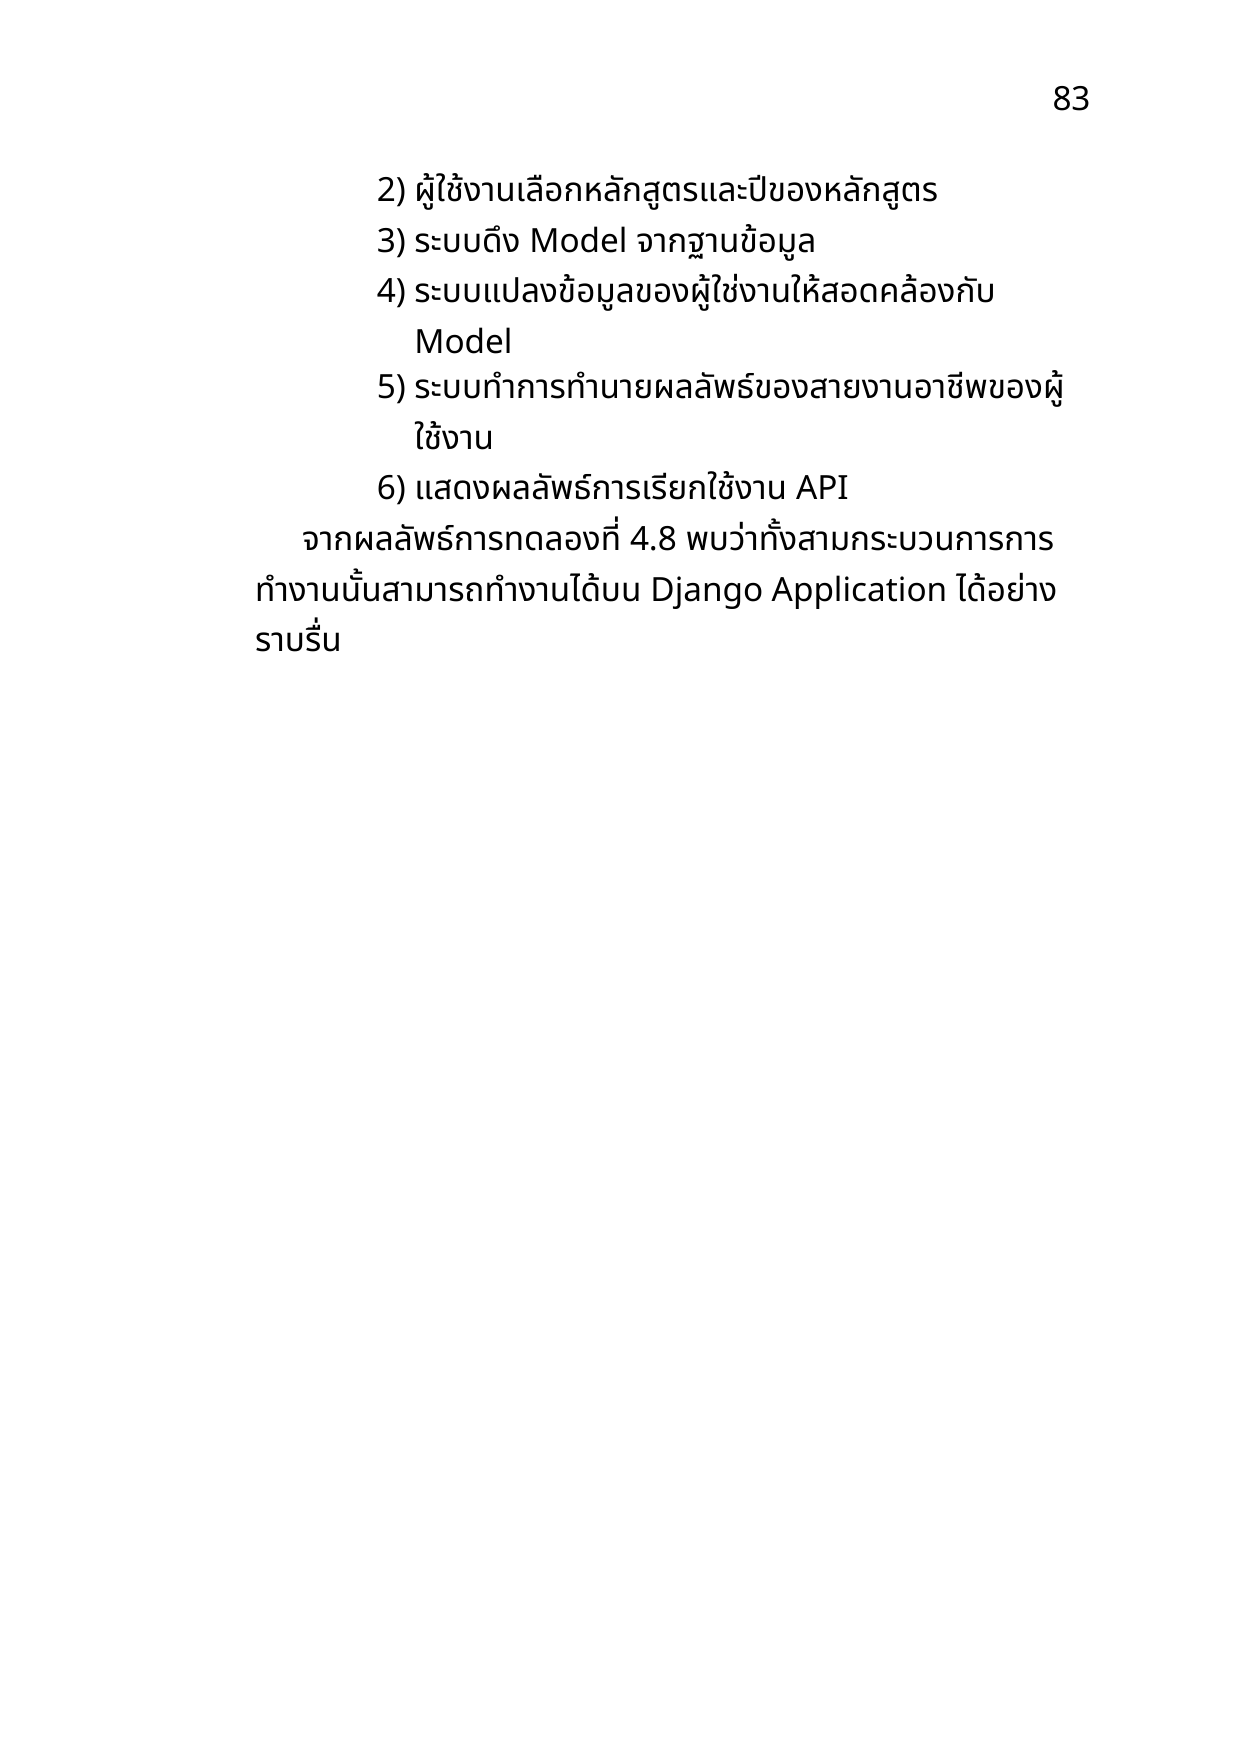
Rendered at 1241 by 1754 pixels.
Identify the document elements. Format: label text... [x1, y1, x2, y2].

list ระบบดึง Model จากฐานข้อมูล [377, 216, 1090, 267]
list ระบบแปลงข้อมูลของผู้ใช่งานให้สอดคล้องกับ Model [377, 267, 1090, 363]
list ผู้ใช้งานเลือกหลักสูตรและปีของหลักสูตร [377, 166, 1090, 216]
list ระบบทำการทำนายผลลัพธ์ของสายงานอาชีพของผู้ใช้งาน [377, 363, 1090, 464]
list แสดงผลลัพธ์การเรียกใช้งาน API [377, 464, 1090, 515]
text จากผลลัพธ์การทดลองที่ 4.8 พบว่าทั้งสามกระบวนการการทำงานนั้นสามารถทำงานได้บน Django Application ได้อย่างราบรื่น [255, 515, 1090, 666]
